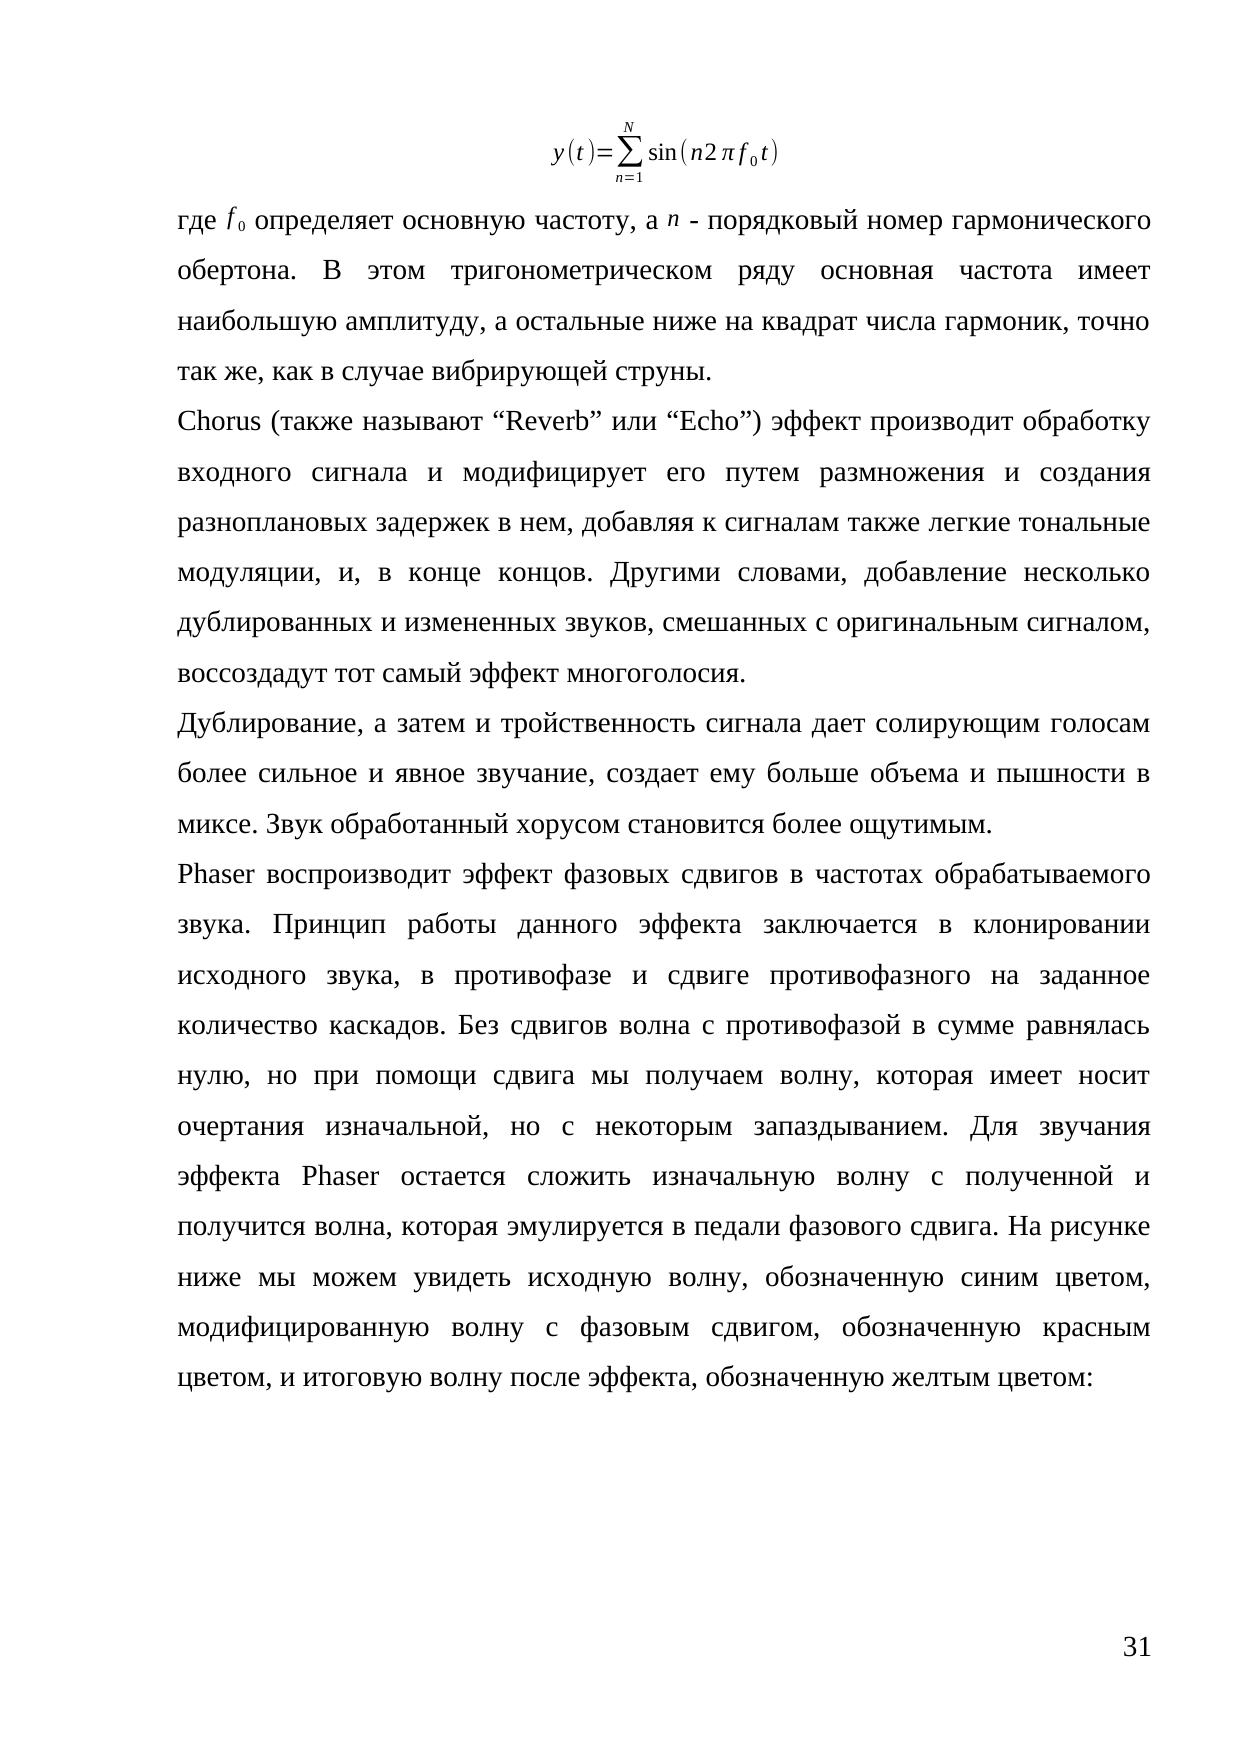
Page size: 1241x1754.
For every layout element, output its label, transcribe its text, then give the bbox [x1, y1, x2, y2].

text Дублирование, а затем и тройственность сигнала дает солирующим голосам более сильное и явное звучание, создает ему больше объема и пышности в миксе. Звук обработанный хорусом становится более ощутимым. [177, 705, 1152, 839]
text где определяет основную частоту, а - порядковый номер гармонического обертона. В этом тригонометрическом ряду основная частота имеет наибольшую амплитуду, а остальные ниже на квадрат числа гармоник, точно так же, как в случае вибрирующей струны. [177, 202, 1152, 387]
text Phaser воспроизводит эффект фазовых сдвигов в частотах обрабатываемого звука. Принцип работы данного эффекта заключается в клонировании исходного звука, в противофазе и сдвиге противофазного на заданное количество каскадов. Без сдвигов волна с противофазой в сумме равнялась нулю, но при помощи сдвига мы получаем волну, которая имеет носит очертания изначальной, но с некоторым запаздыванием. Для звучания эффекта Phaser остается сложить изначальную волну с полученной и получится волна, которая эмулируется в педали фазового сдвига. На рисунке ниже мы можем увидеть исходную волну, обозначенную синим цветом, модифицированную волну с фазовым сдвигом, обозначенную красным цветом, и итоговую волну после эффекта, обозначенную желтым цветом: [177, 856, 1152, 1393]
text Chorus (также называют “Reverb” или “Echo”) эффект производит обработку входного сигнала и модифицирует его путем размножения и создания разноплановых задержек в нем, добавляя к сигналам также легкие тональные модуляции, и, в конце концов. Другими словами, добавление несколько дублированных и измененных звуков, смешанных с оригинальным сигналом, воссоздадут тот самый эффект многоголосия. [177, 403, 1152, 688]
